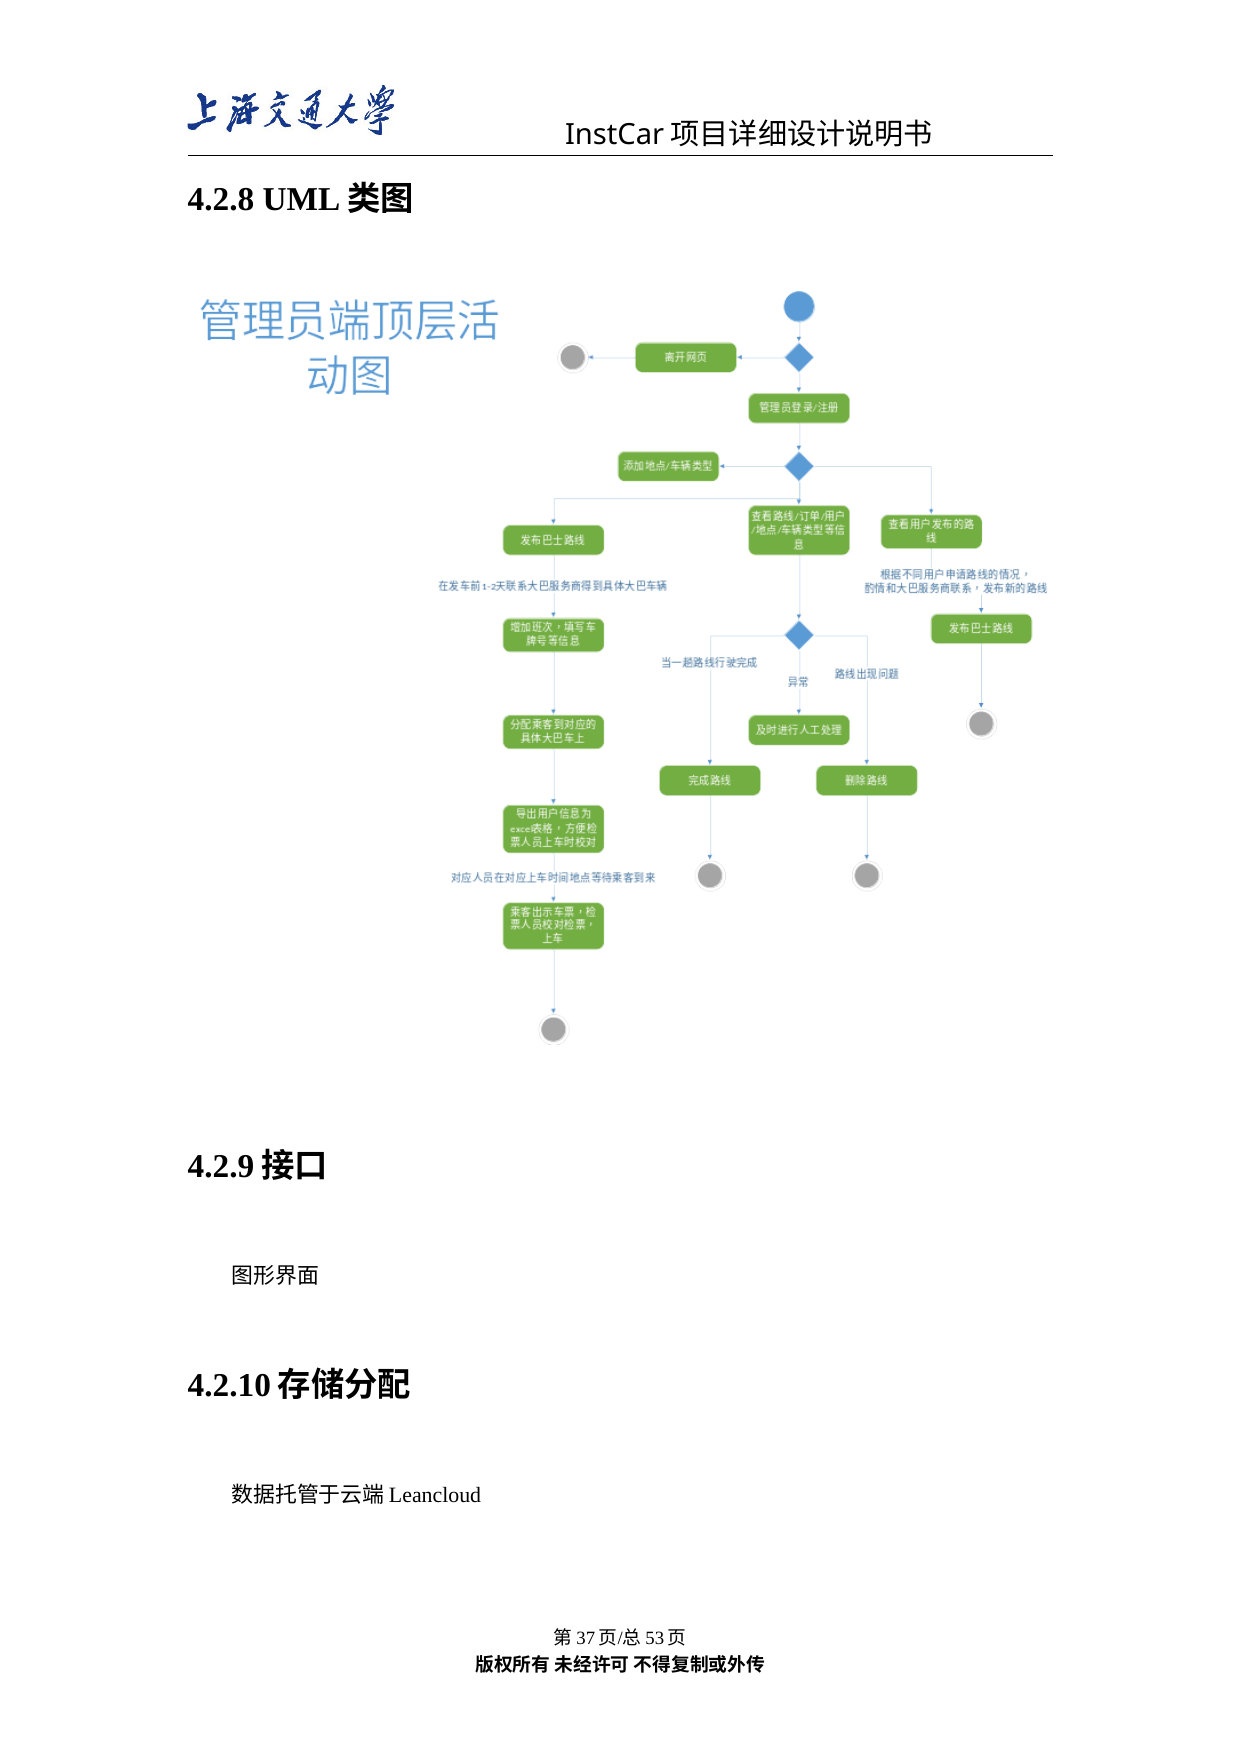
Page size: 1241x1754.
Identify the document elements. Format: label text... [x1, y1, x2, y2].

subtitle 4.2.8 UML类图 [187, 163, 1053, 228]
text 图形界面 [187, 1257, 1053, 1290]
text 数据托管于云端Leancloud [187, 1477, 1053, 1509]
picture [187, 85, 394, 135]
subtitle 4.2.9接口 [187, 1130, 1053, 1195]
subtitle 4.2.10存储分配 [187, 1349, 1053, 1414]
